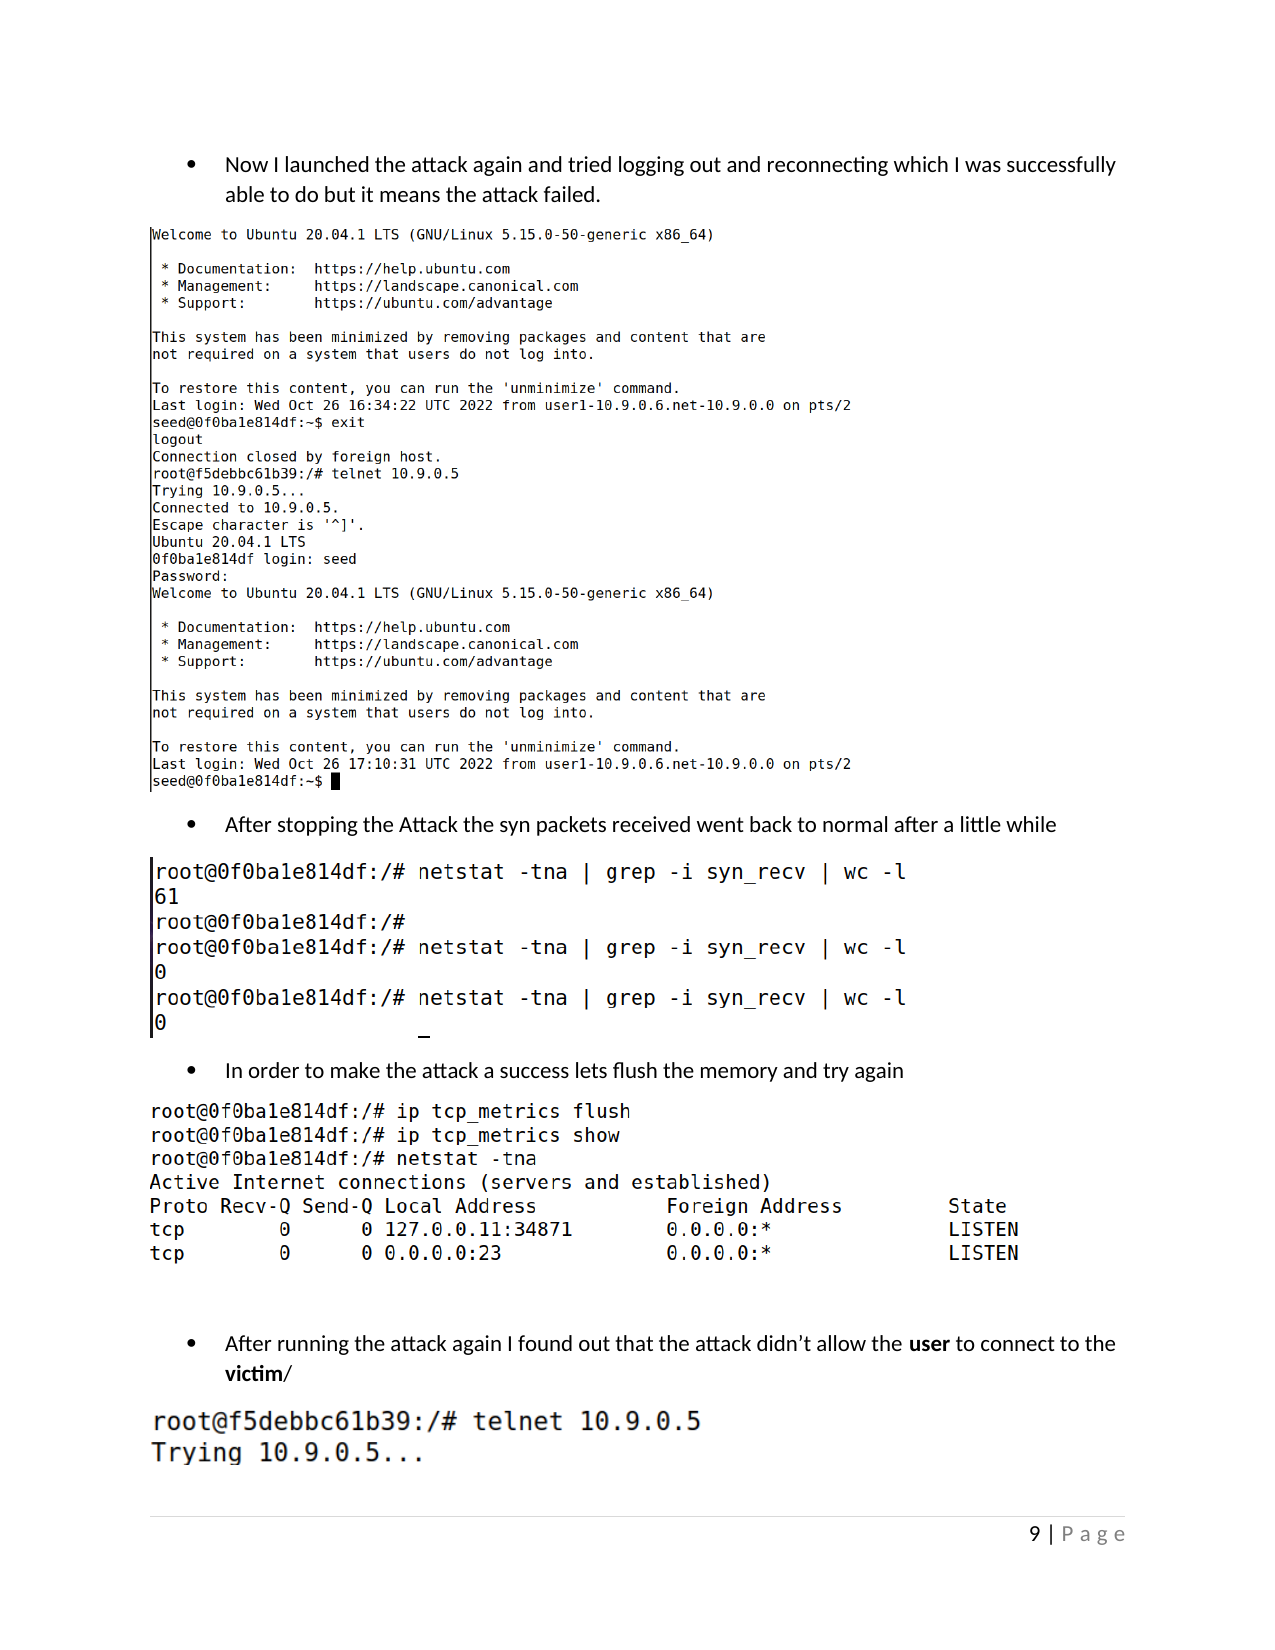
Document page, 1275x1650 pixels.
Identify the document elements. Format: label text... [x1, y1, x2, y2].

picture [150, 1103, 1125, 1264]
picture [150, 1406, 744, 1465]
picture [150, 227, 982, 792]
picture [150, 857, 935, 1038]
list After running the attack again I found out that the attack didn’t allow the user to connect to the victim/ [187, 1329, 1125, 1387]
list After stopping the Attack the syn packets received went back to normal after a little while [187, 811, 1125, 838]
list In order to make the attack a success lets flush the memory and try again [187, 1056, 1125, 1084]
list Now I launched the attack again and tried logging out and reconnecting which I was successfully able to do but it means the attack failed. [187, 150, 1125, 208]
